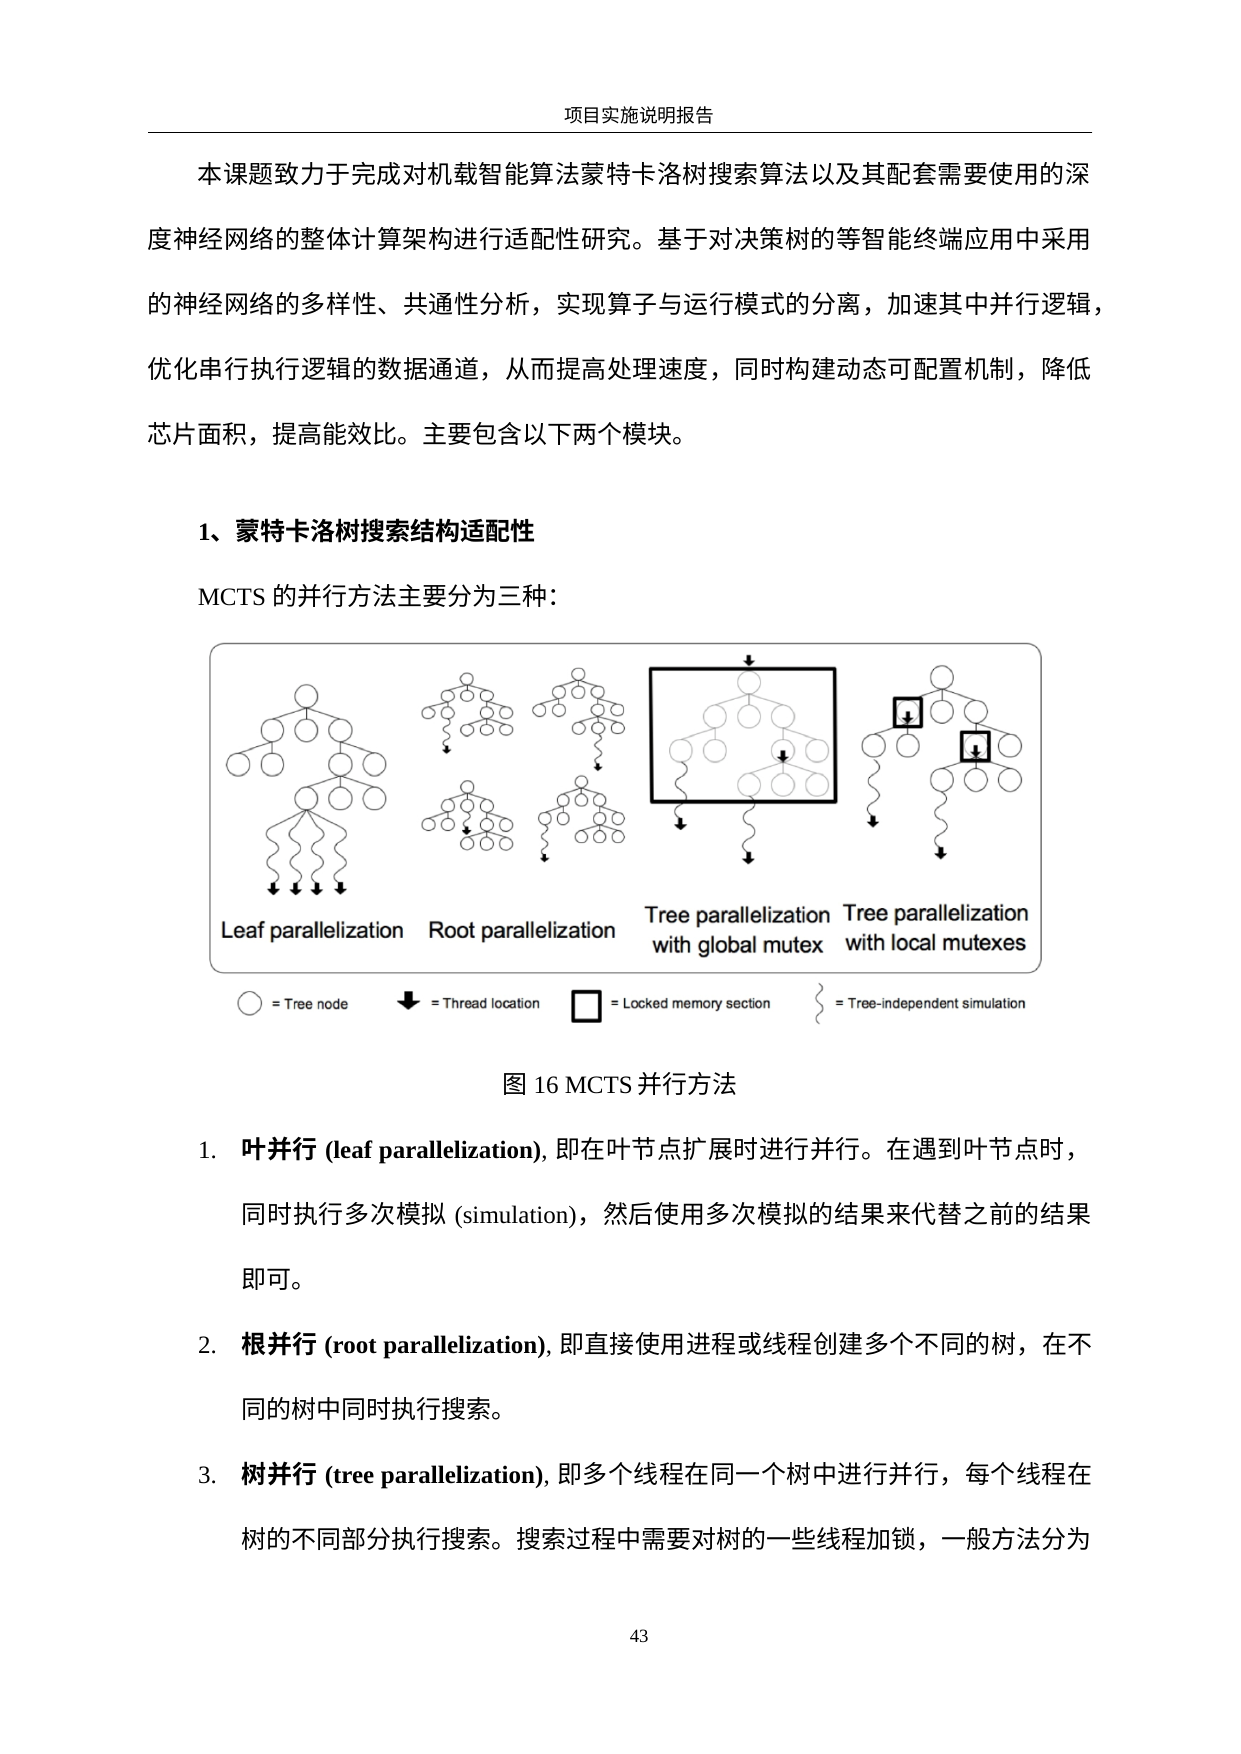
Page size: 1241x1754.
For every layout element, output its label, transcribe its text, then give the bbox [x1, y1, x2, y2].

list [198, 1440, 1092, 1570]
subtitle 1、蒙特卡洛树搜索结构适配性 [148, 497, 1092, 562]
text 图 16 MCTS并行方法 [148, 1050, 1092, 1115]
list 叶并行 (leaf parallelization), 即在叶节点扩展时进行并行。在遇到叶节点时，同时执行多次模拟 (simulation)，然后使用多次模拟的结果来代替之前的结果即可。 [198, 1115, 1092, 1310]
picture [187, 627, 1053, 1033]
list 根并行 (root parallelization), 即直接使用进程或线程创建多个不同的树，在不同的树中同时执行搜索。 [198, 1310, 1092, 1440]
text 本课题致力于完成对机载智能算法蒙特卡洛树搜索算法以及其配套需要使用的深度神经网络的整体计算架构进行适配性研究。基于对决策树的等智能终端应用中采用的神经网络的多样性、共通性分析，实现算子与运行模式的分离，加速其中并行逻辑，优化串行执行逻辑的数据通道，从而提高处理速度，同时构建动态可配置机制，降低芯片面积，提高能效比。主要包含以下两个模块。 [148, 140, 1092, 465]
text MCTS 的并行方法主要分为三种： [148, 562, 1092, 627]
